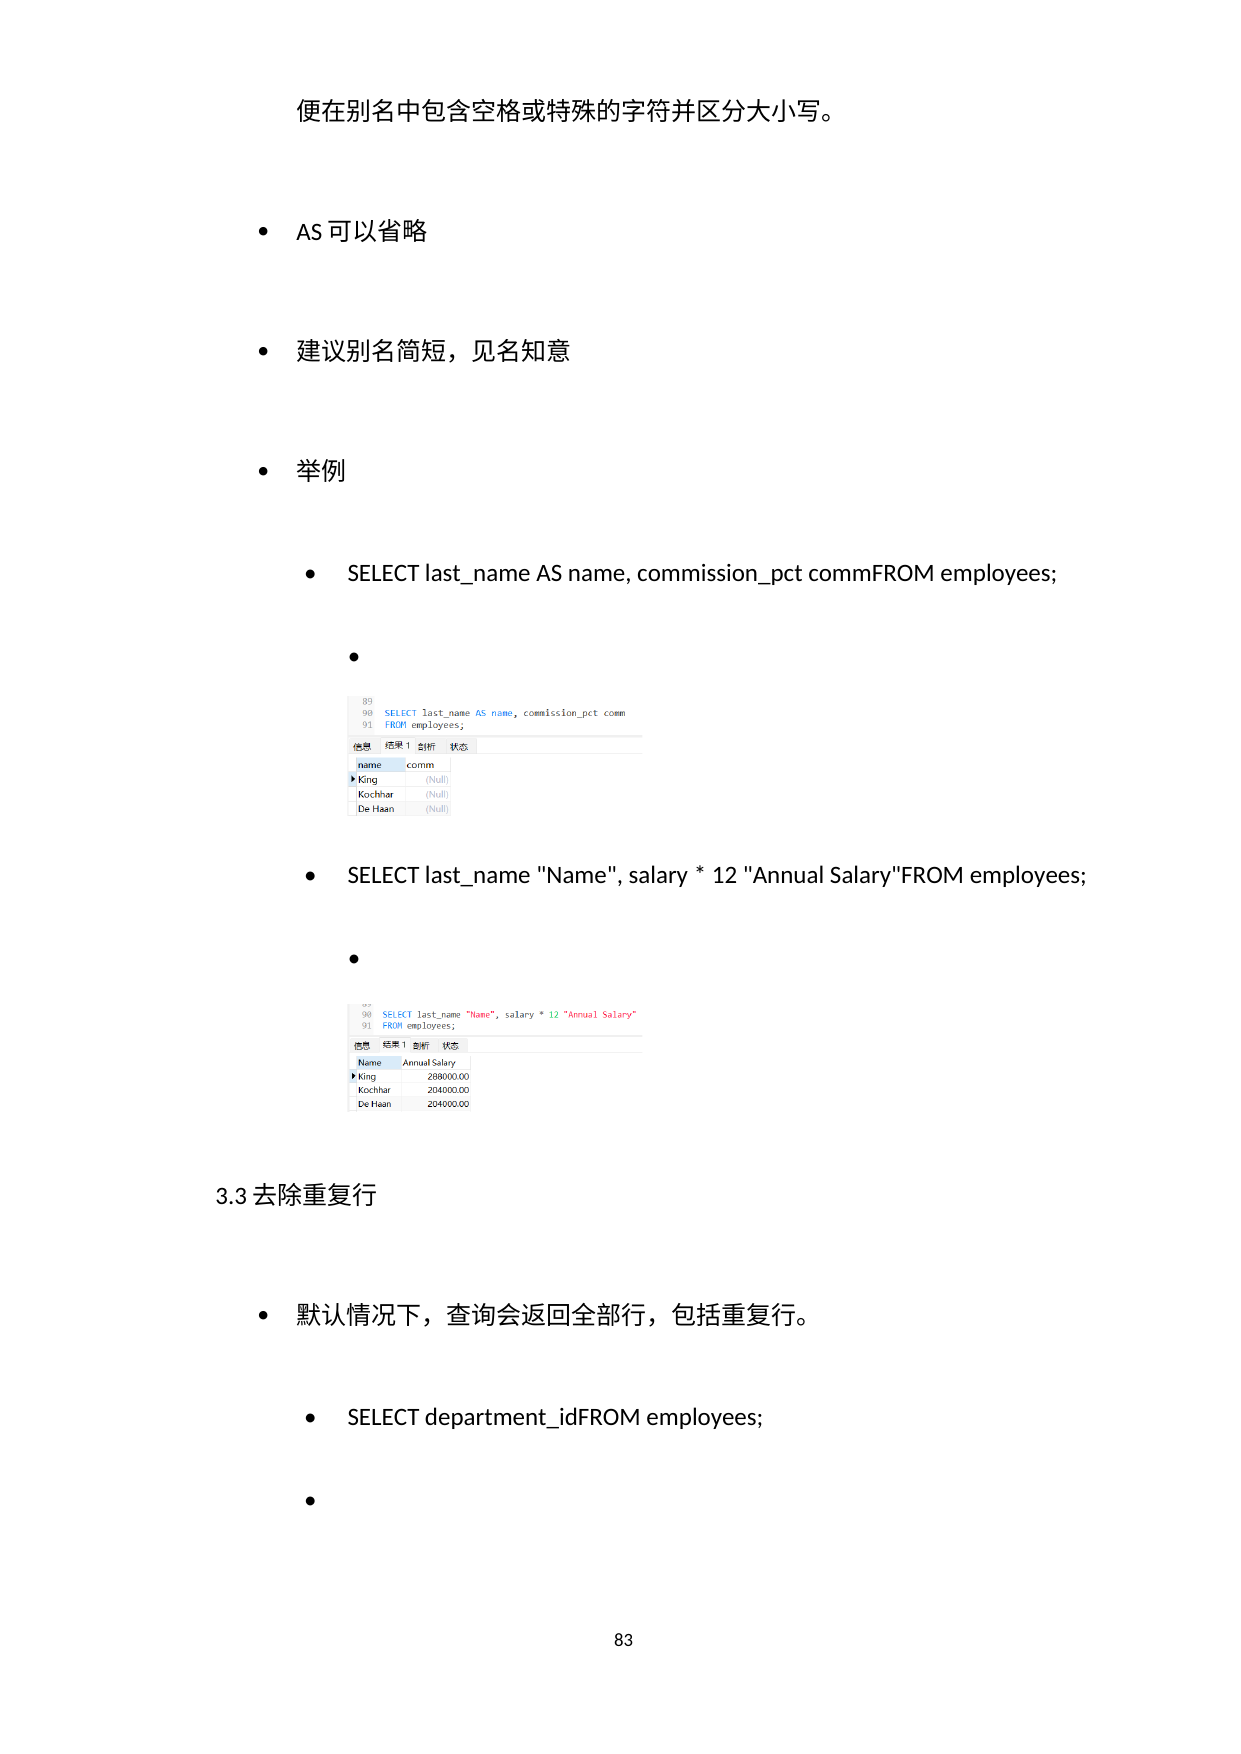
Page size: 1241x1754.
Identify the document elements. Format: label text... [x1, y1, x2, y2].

subtitle 3.3 去除重复行 [215, 1160, 1118, 1228]
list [259, 76, 1118, 144]
text • SELECT last_name "Name", salary * 12 "Annual Salary"FROM employees; [304, 858, 1118, 892]
text • [348, 639, 1118, 673]
picture [347, 1004, 643, 1112]
list 默认情况下，查询会返回全部行，包括重复行。 [259, 1280, 1118, 1348]
list 举例 [259, 436, 1118, 504]
list 建议别名简短，见名知意 [259, 316, 1118, 384]
list AS可以省略 [259, 196, 1118, 264]
picture [347, 696, 643, 816]
text • SELECT last_name AS name, commission_pct commFROM employees; [304, 556, 1118, 590]
text • [348, 941, 1118, 975]
text • SELECT department_idFROM employees; [304, 1400, 1118, 1434]
text • [304, 1483, 1118, 1517]
